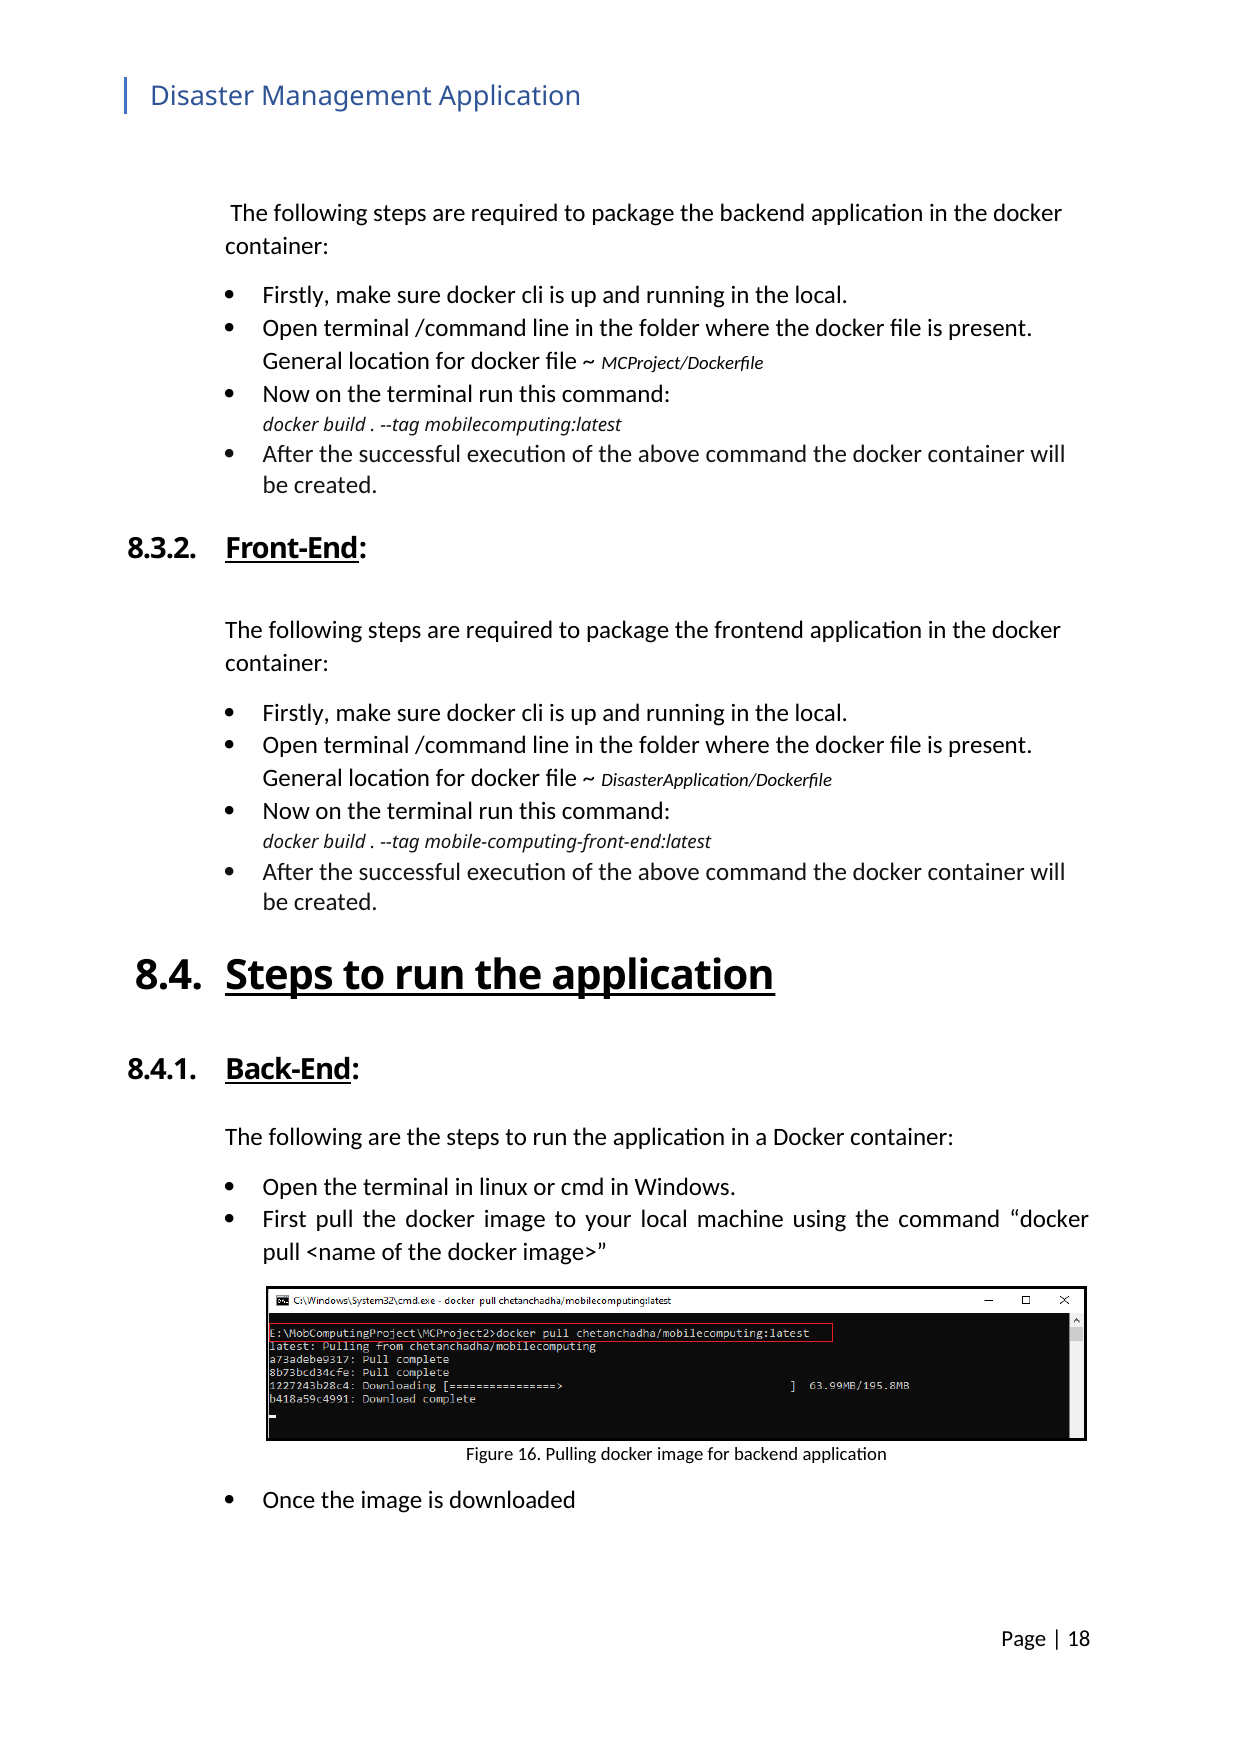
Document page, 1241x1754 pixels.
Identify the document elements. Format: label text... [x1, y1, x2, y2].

list After the successful execution of the above command the docker container will be created. [225, 438, 1090, 499]
list First pull the docker image to your local machine using the command “docker pull <name of the docker image>” [225, 1204, 1090, 1267]
text The following steps are required to package the backend application in the docker container: [225, 197, 1090, 260]
list docker build . --tag mobilecomputing:latest [262, 411, 1090, 437]
title Back-End: [127, 1048, 1090, 1088]
list Open terminal /command line in the folder where the docker file is present. [225, 312, 1090, 343]
list docker build . --tag mobile-computing-front-end:latest [262, 828, 1090, 854]
list Now on the terminal run this command: [225, 378, 1090, 409]
list Now on the terminal run this command: [225, 795, 1090, 826]
title Front-End: [127, 528, 1090, 567]
list Open terminal /command line in the folder where the docker file is present. [225, 729, 1090, 760]
list General location for docker file ~ MCProject/Dockerfile [262, 345, 1090, 376]
list General location for docker file ~ DisasterApplication/Dockerfile [262, 762, 1090, 793]
list Firstly, make sure docker cli is up and running in the local. [225, 279, 1090, 310]
list Open the terminal in linux or cmd in Windows. [225, 1171, 1090, 1201]
list Once the image is downloaded [225, 1484, 1090, 1514]
list Firstly, make sure docker cli is up and running in the local. [225, 697, 1090, 727]
title Steps to run the application [134, 945, 1090, 1002]
text The following are the steps to run the application in a Docker container: [225, 1121, 1090, 1152]
text The following steps are required to package the frontend application in the docker container: [225, 614, 1090, 678]
picture [268, 1289, 1084, 1438]
list After the successful execution of the above command the docker container will be created. [225, 856, 1090, 917]
